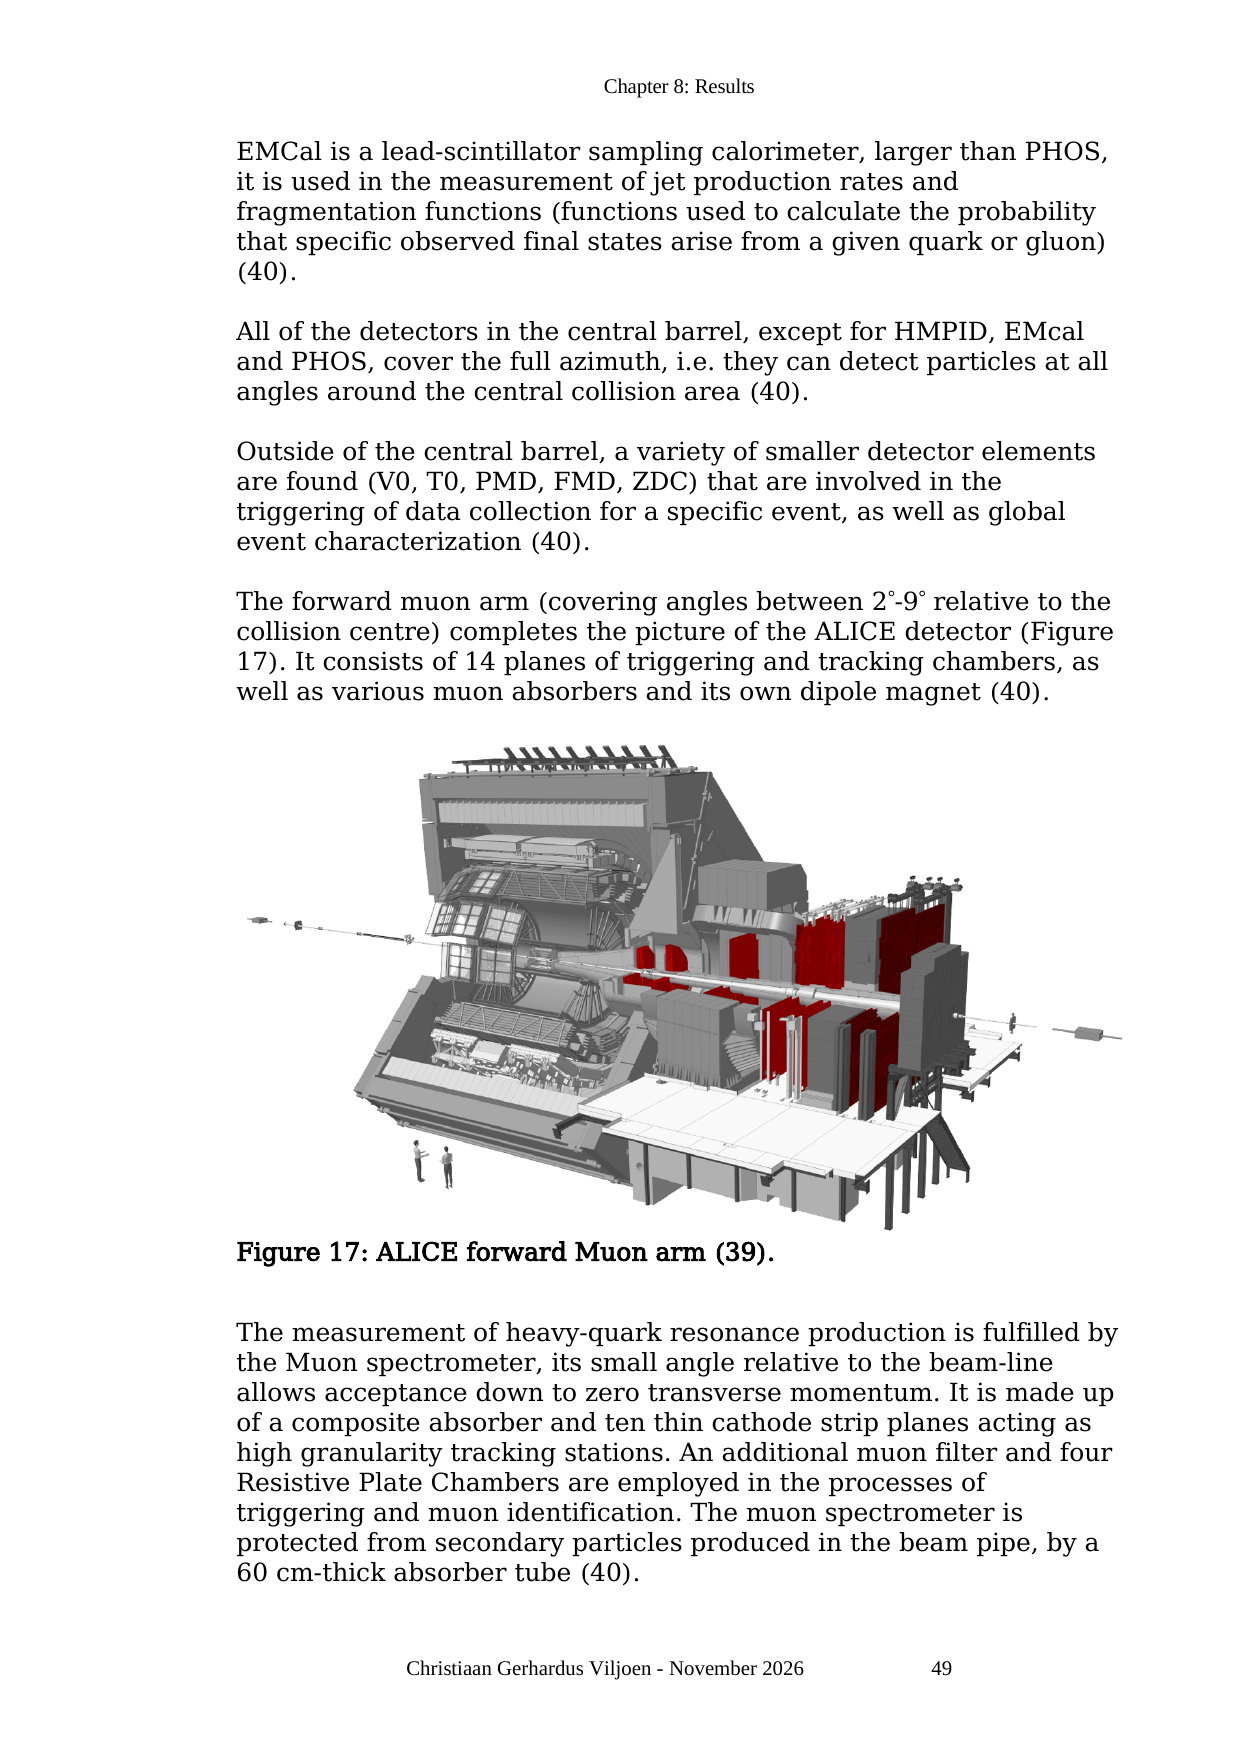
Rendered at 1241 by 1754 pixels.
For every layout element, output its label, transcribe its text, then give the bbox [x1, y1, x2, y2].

text The forward muon arm (covering angles between 2-9 relative to the collision centre) completes the picture of the ALICE detector (Figure 18). It consists of 14 planes of triggering and tracking chambers, as well as various muon absorbers and its own dipole magnet . [236, 585, 1122, 706]
text Outside of the central barrel, a variety of smaller detector elements are found (V0, T0, PMD, FMD, ZDC) that are involved in the triggering of data collection for a specific event, as well as global event characterization . [236, 435, 1122, 555]
text The measurement of heavy-quark resonance production is fulfilled by the Muon spectrometer, its small angle relative to the beam-line allows acceptance down to zero transverse momentum. It is made up of a composite absorber and ten thin cathode strip planes acting as high granularity tracking stations. An additional muon filter and four Resistive Plate Chambers are employed in the processes of triggering and muon identification. The muon spectrometer is protected from secondary particles produced in the beam pipe, by a 60 cm-thick absorber tube . [236, 1317, 1122, 1587]
text All of the detectors in the central barrel, except for HMPID, EMcal and PHOS, cover the full azimuth, i.e. they can detect particles at all angles around the central collision area . [236, 315, 1122, 405]
picture [236, 735, 1123, 1236]
text Figure 17: ALICE forward Muon arm . [236, 1236, 1122, 1266]
text EMCal is a lead-scintillator sampling calorimeter, larger than PHOS, it is used in the measurement of jet production rates and fragmentation functions (functions used to calculate the probability that specific observed final states arise from a given quark or gluon) . [236, 135, 1122, 285]
